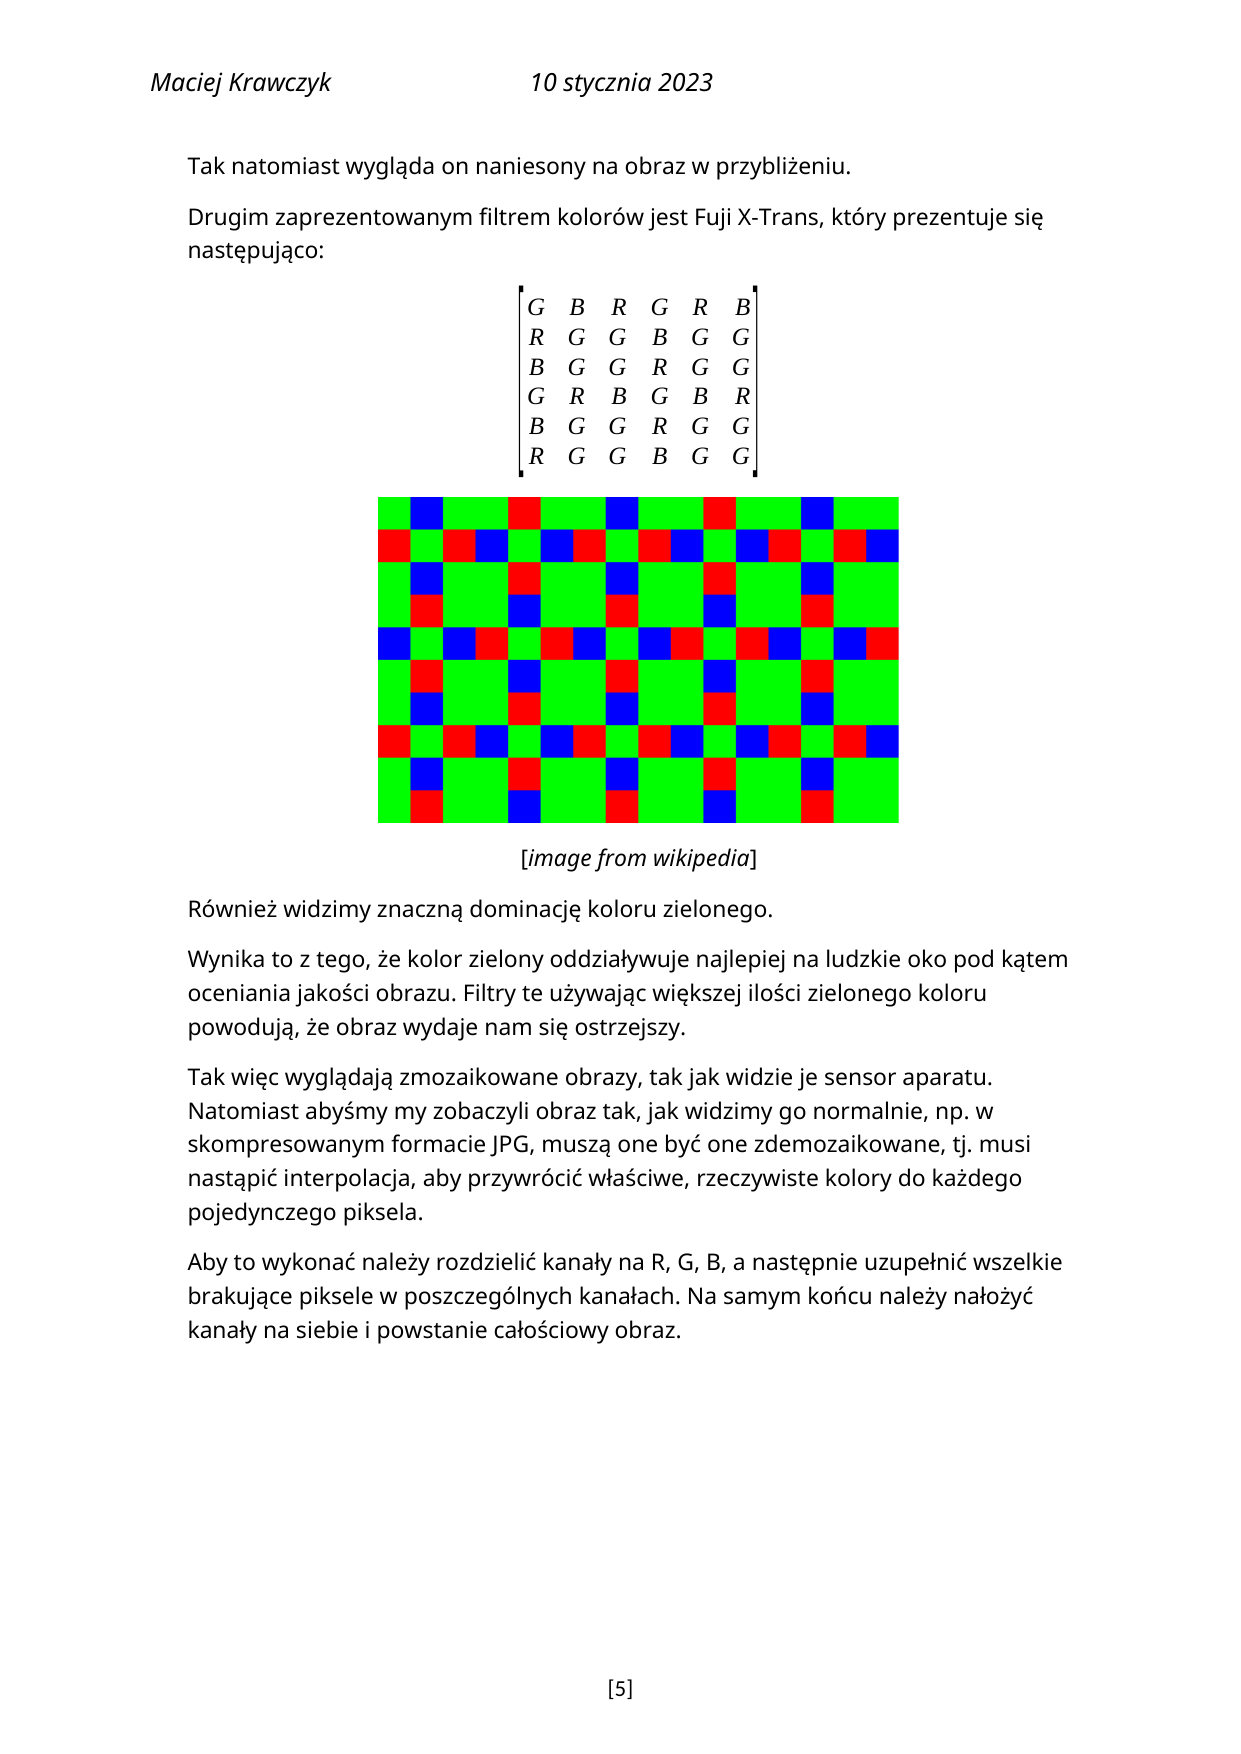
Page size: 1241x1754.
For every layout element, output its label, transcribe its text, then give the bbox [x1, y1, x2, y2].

text [image from wikipedia] [187, 842, 1090, 873]
text Tak więc wyglądają zmozaikowane obrazy, tak jak widzie je sensor aparatu. Natomiast abyśmy my zobaczyli obraz tak, jak widzimy go normalnie, np. w skompresowanym formacie JPG, muszą one być one zdemozaikowane, tj. musi nastąpić interpolacja, aby przywrócić właściwe, rzeczywiste kolory do każdego pojedynczego piksela. [187, 1061, 1090, 1227]
text Aby to wykonać należy rozdzielić kanały na R, G, B, a następnie uzupełnić wszelkie brakujące piksele w poszczególnych kanałach. Na samym końcu należy nałożyć kanały na siebie i powstanie całościowy obraz. [187, 1246, 1090, 1345]
text Również widzimy znaczną dominację koloru zielonego. [187, 892, 1090, 924]
text Drugim zaprezentowanym filtrem kolorów jest Fuji X-Trans, który prezentuje się następująco: [187, 200, 1090, 265]
picture [378, 497, 900, 823]
text Wynika to z tego, że kolor zielony oddziaływuje najlepiej na ludzkie oko pod kątem oceniania jakości obrazu. Filtry te używając większej ilości zielonego koloru powodują, że obraz wydaje nam się ostrzejszy. [187, 943, 1090, 1042]
text Tak natomiast wygląda on naniesony na obraz w przybliżeniu. [187, 150, 1090, 181]
